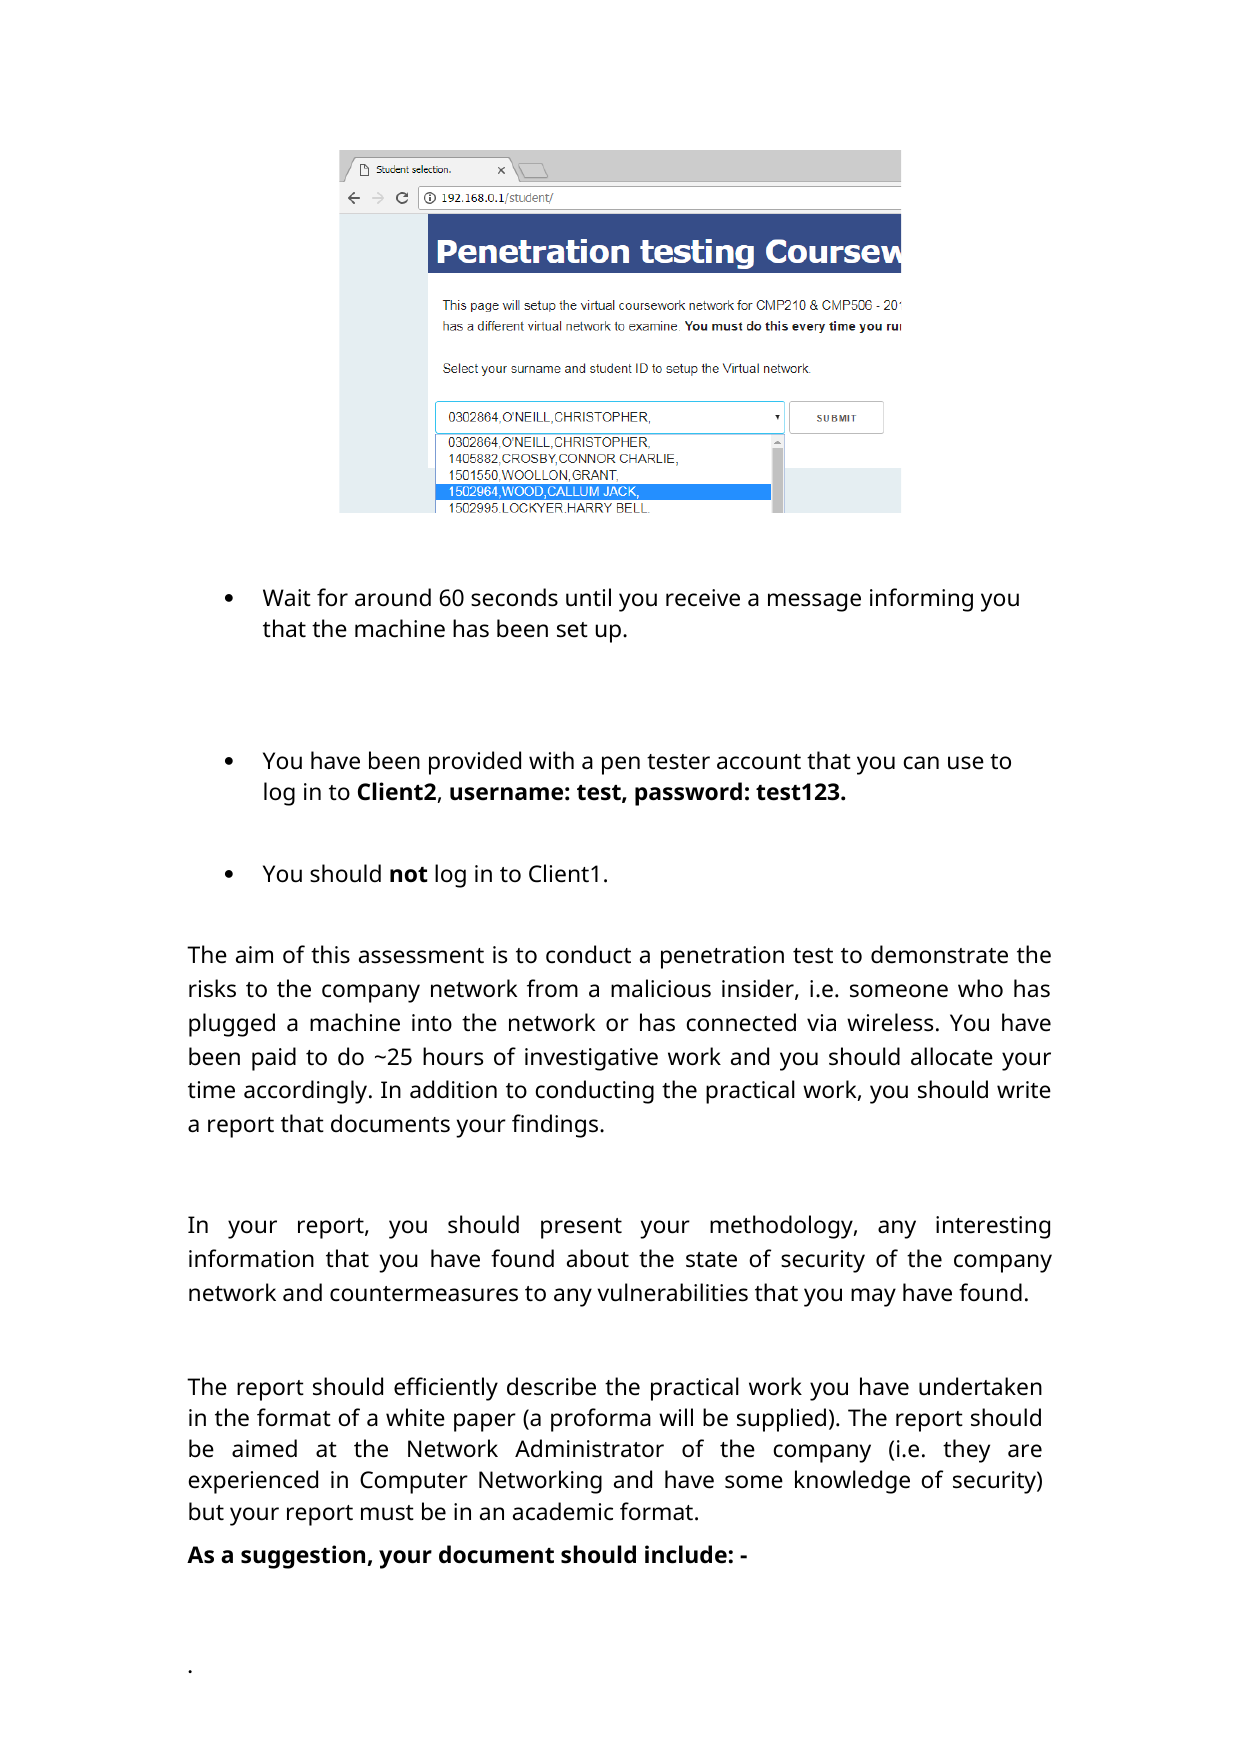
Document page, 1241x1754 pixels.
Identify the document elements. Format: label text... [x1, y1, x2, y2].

list You have been provided with a pen tester account that you can use to log in to Client2, username: test, password: test123. [225, 745, 1053, 807]
list You should not log in to Client1. [225, 858, 1053, 889]
text The aim of this assessment is to conduct a penetration test to demonstrate the risks to the company network from a malicious insider, i.e. someone who has plugged a machine into the network or has connected via wireless. You have been paid to do ~25 hours of investigative work and you should allocate your time accordingly. In addition to conducting the practical work, you should write a report that documents your findings. [187, 939, 1053, 1139]
text In your report, you should present your methodology, any interesting information that you have found about the state of security of the company network and countermeasures to any vulnerabilities that you may have found. [187, 1209, 1053, 1308]
text As a suggestion, your document should include: - [187, 1539, 994, 1571]
text The report should efficiently describe the practical work you have undertaken in the format of a white paper (a proforma will be supplied). The report should be aimed at the Network Administrator of the company (i.e. they are experienced in Computer Networking and have some knowledge of security) but your report must be in an academic format. [187, 1371, 1044, 1527]
list Wait for around 60 seconds until you receive a message informing you that the machine has been set up. [225, 582, 1053, 644]
picture [339, 150, 902, 513]
